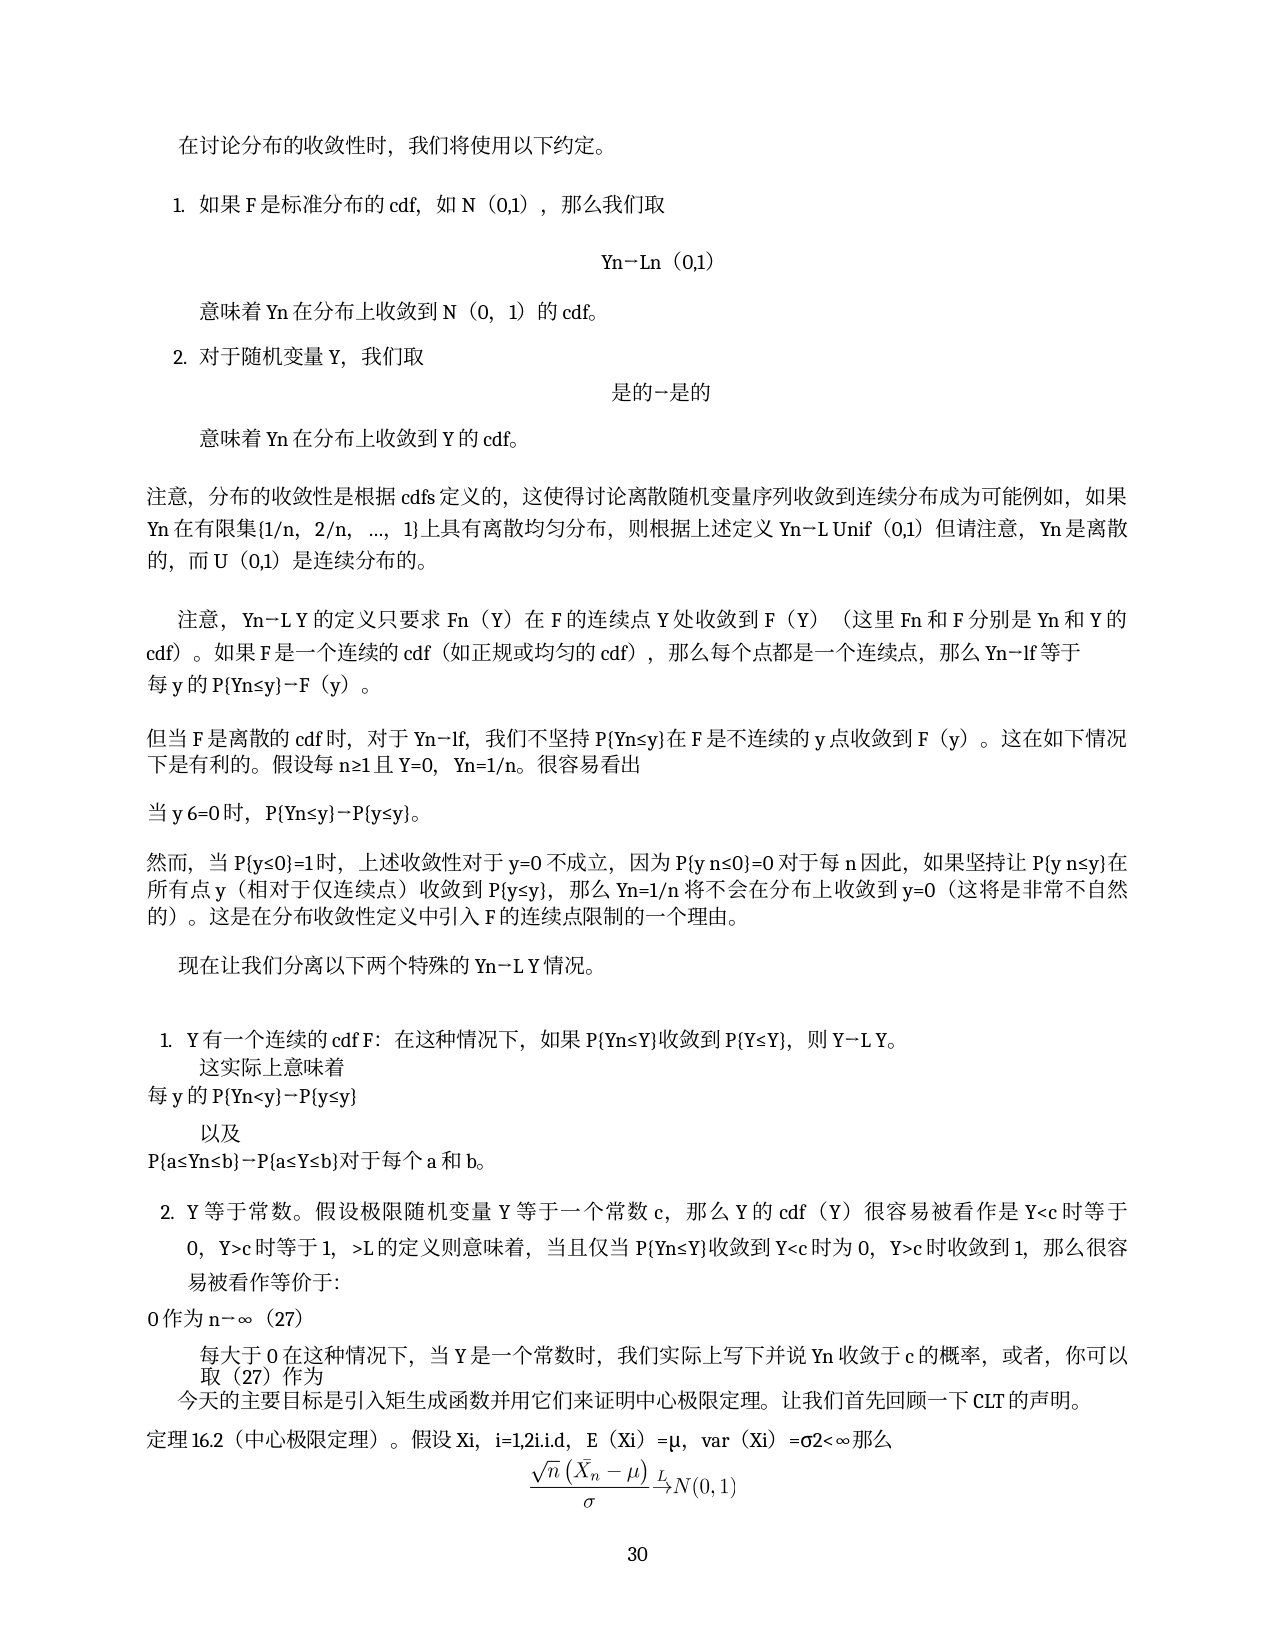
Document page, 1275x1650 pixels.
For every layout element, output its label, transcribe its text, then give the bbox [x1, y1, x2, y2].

list 如果F是标准分布的cdf，如N（0,1），那么我们取 [173, 194, 1129, 218]
text 定理16.2（中心极限定理）。假设Xi，i=1,2i.i.d，E（Xi）=μ，var（Xi）=σ2<∞那么 [146, 1429, 1129, 1453]
text 注意，Yn→L Y的定义只要求Fn（Y）在F的连续点Y处收敛到F（Y）（这里Fn和F分别是Yn和Y的cdf）。如果F是一个连续的cdf（如正规或均匀的cdf），那么每个点都是一个连续点，那么Yn→lf等于 [146, 609, 1129, 665]
text 然而，当P{y≤0}=1时，上述收敛性对于y=0不成立，因为P{y n≤0}=0对于每n因此，如果坚持让P{y n≤y}在所有点y（相对于仅连续点）收敛到P{y≤y}，那么Yn=1/n将不会在分布上收敛到y=0（这将是非常不自然的）。这是在分布收敛性定义中引入F的连续点限制的一个理由。 [146, 852, 1129, 930]
text 以及 [199, 1123, 1129, 1147]
text 这实际上意味着 [199, 1057, 1129, 1081]
text 每y的P{Yn<y}→P{y≤y} [148, 1084, 1239, 1108]
text Yn→Ln（0,1） [148, 251, 1179, 274]
text P{a≤Yn≤b}→P{a≤Y≤b}对于每个a和b。 [148, 1150, 1239, 1174]
text 今天的主要目标是引入矩生成函数并用它们来证明中心极限定理。让我们首先回顾一下CLT的声明。 [146, 1390, 1129, 1414]
text 是的→是的 [198, 381, 1124, 405]
text 0作为n→∞（27） [148, 1308, 1239, 1332]
picture [529, 1458, 735, 1508]
text 每大于0在这种情况下，当Y是一个常数时，我们实际上写下并说Yn收敛于c的概率，或者，你可以取（27）作为 [199, 1346, 1129, 1389]
list Y等于常数。假设极限随机变量Y等于一个常数c，那么Y的cdf（Y）很容易被看作是Y<c时等于0，Y>c时等于1，>L的定义则意味着，当且仅当P{Yn≤Y}收敛到Y<c时为0，Y>c时收敛到1，那么很容易被看作等价于： [160, 1201, 1129, 1296]
text 但当F是离散的cdf时，对于Yn→lf，我们不坚持P{Yn≤y}在F是不连续的y点收敛到F（y）。这在如下情况下是有利的。假设每n≥1且Y=0，Yn=1/n。很容易看出 [146, 727, 1129, 778]
text 注意，分布的收敛性是根据cdfs定义的，这使得讨论离散随机变量序列收敛到连续分布成为可能例如，如果Yn在有限集{1/n，2/n，…，1}上具有离散均匀分布，则根据上述定义Yn→L Unif（0,1）但请注意，Yn是离散的，而U（0,1）是连续分布的。 [146, 486, 1129, 573]
text 当y 6=0时，P{Yn≤y}→P{y≤y}。 [148, 801, 1239, 825]
text 现在让我们分离以下两个特殊的Yn→L Y情况。 [179, 954, 1129, 978]
list 对于随机变量Y，我们取 [173, 346, 1129, 369]
text 意味着Yn在分布上收敛到Y的cdf。 [199, 427, 1129, 451]
text 在讨论分布的收敛性时，我们将使用以下约定。 [179, 135, 1129, 159]
text 每y的P{Yn≤y}→F（y）。 [148, 674, 1239, 698]
text 意味着Yn在分布上收敛到N（0，1）的cdf。 [199, 301, 1129, 325]
list Y有一个连续的cdf F：在这种情况下，如果P{Yn≤Y}收敛到P{Y≤Y}，则Y→L Y。 [160, 1029, 1129, 1053]
